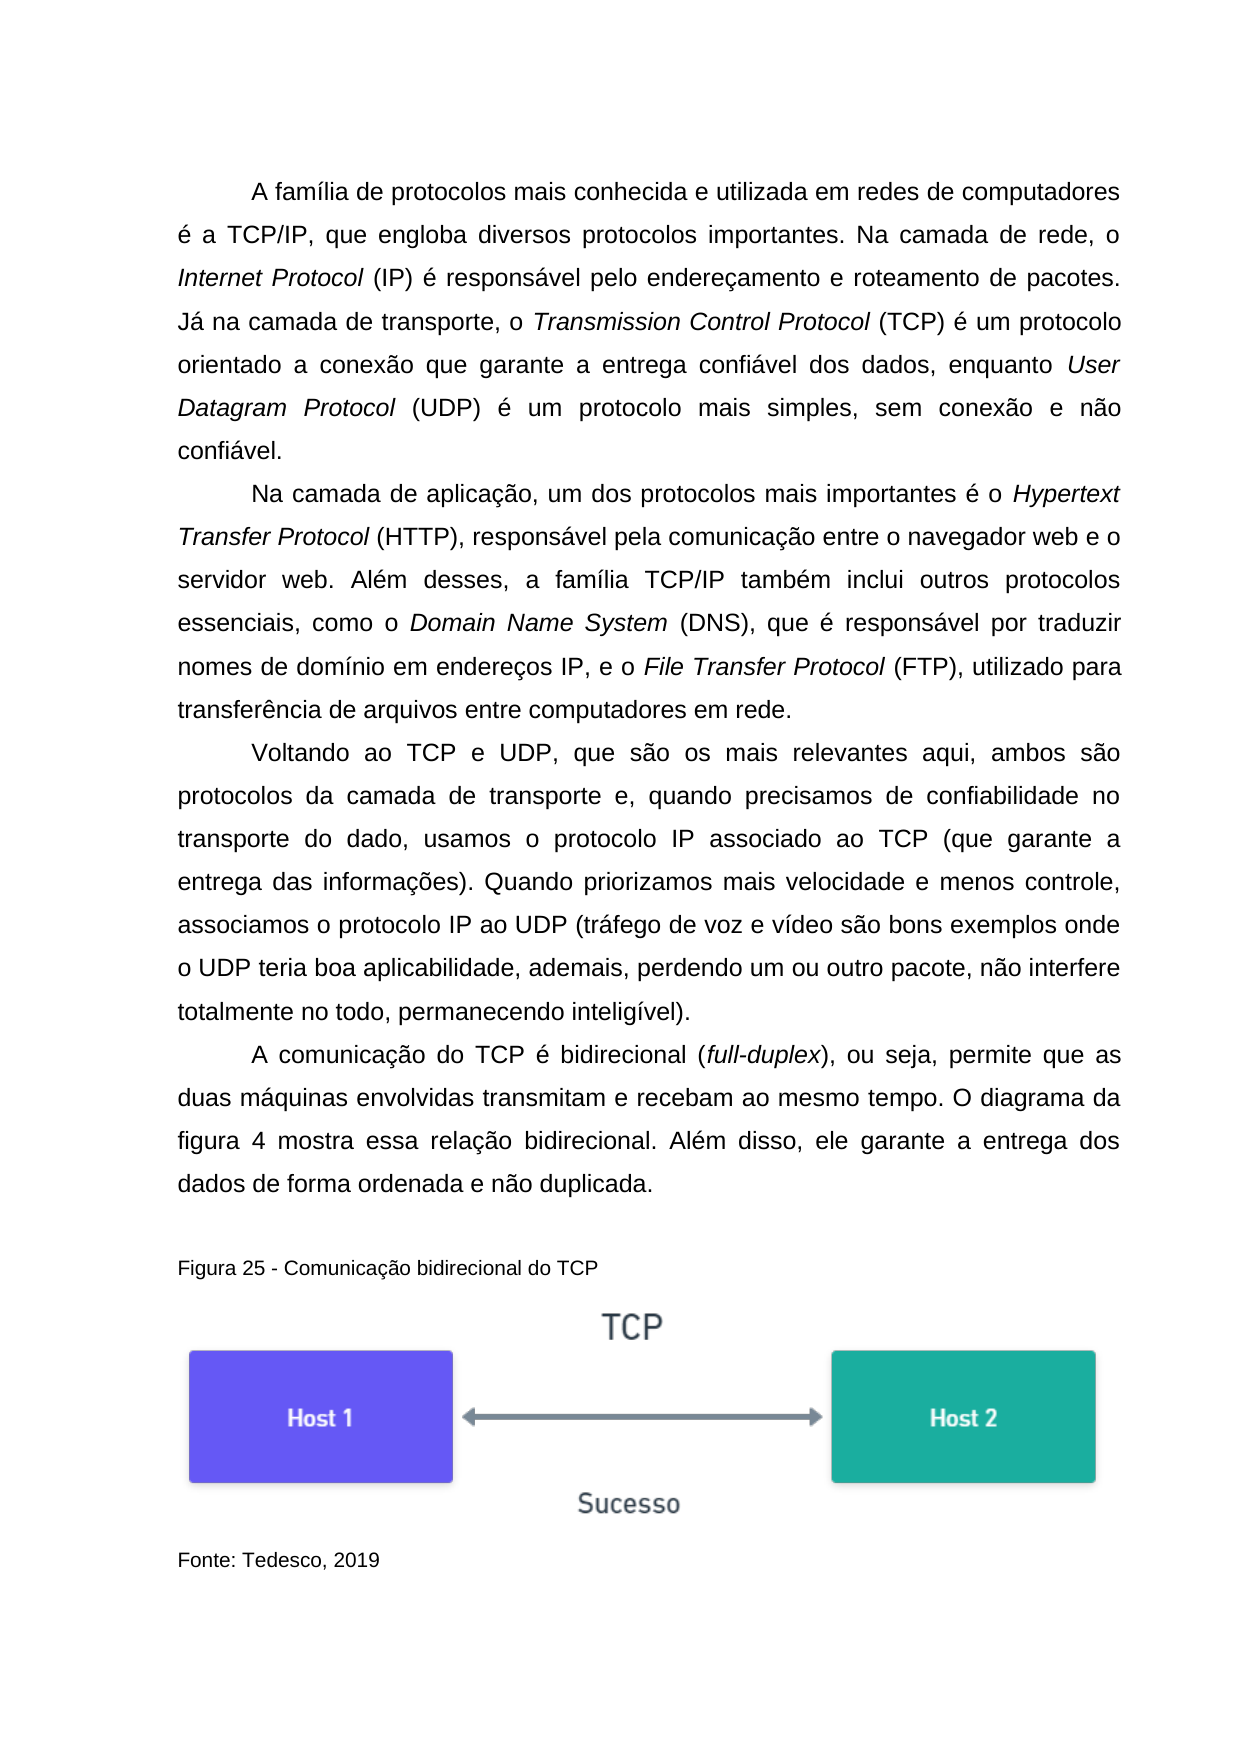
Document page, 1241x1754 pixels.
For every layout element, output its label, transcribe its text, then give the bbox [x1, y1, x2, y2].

text Na camada de aplicação, um dos protocolos mais importantes é o Hypertext Transfer Protocol (HTTP), responsável pela comunicação entre o navegador web e o servidor web. Além desses, a família TCP/IP também inclui outros protocolos essenciais, como o Domain Name System (DNS), que é responsável por traduzir nomes de domínio em endereços IP, e o File Transfer Protocol (FTP), utilizado para transferência de arquivos entre computadores em rede. [177, 479, 1122, 723]
text Voltando ao TCP e UDP, que são os mais relevantes aqui, ambos são protocolos da camada de transporte e, quando precisamos de confiabilidade no transporte do dado, usamos o protocolo IP associado ao TCP (que garante a entrega das informações). Quando priorizamos mais velocidade e menos controle, associamos o protocolo IP ao UDP (tráfego de voz e vídeo são bons exemplos onde o UDP teria boa aplicabilidade, ademais, perdendo um ou outro pacote, não interfere totalmente no todo, permanecendo inteligível). [177, 738, 1122, 1025]
text A comunicação do TCP é bidirecional (full-duplex), ou seja, permite que as duas máquinas envolvidas transmitam e recebam ao mesmo tempo. O diagrama da figura 4 mostra essa relação bidirecional. Além disso, ele garante a entrega dos dados de forma ordenada e não duplicada. [177, 1040, 1122, 1198]
picture [177, 1289, 1108, 1534]
text Figura 25 - Comunicação bidirecional do TCP [177, 1255, 1122, 1279]
text A família de protocolos mais conhecida e utilizada em redes de computadores é a TCP/IP, que engloba diversos protocolos importantes. Na camada de rede, o Internet Protocol (IP) é responsável pelo endereçamento e roteamento de pacotes. Já na camada de transporte, o Transmission Control Protocol (TCP) é um protocolo orientado a conexão que garante a entrega confiável dos dados, enquanto User Datagram Protocol (UDP) é um protocolo mais simples, sem conexão e não confiável. [177, 177, 1122, 465]
text Fonte: Tedesco, 2019 [177, 1548, 1122, 1572]
